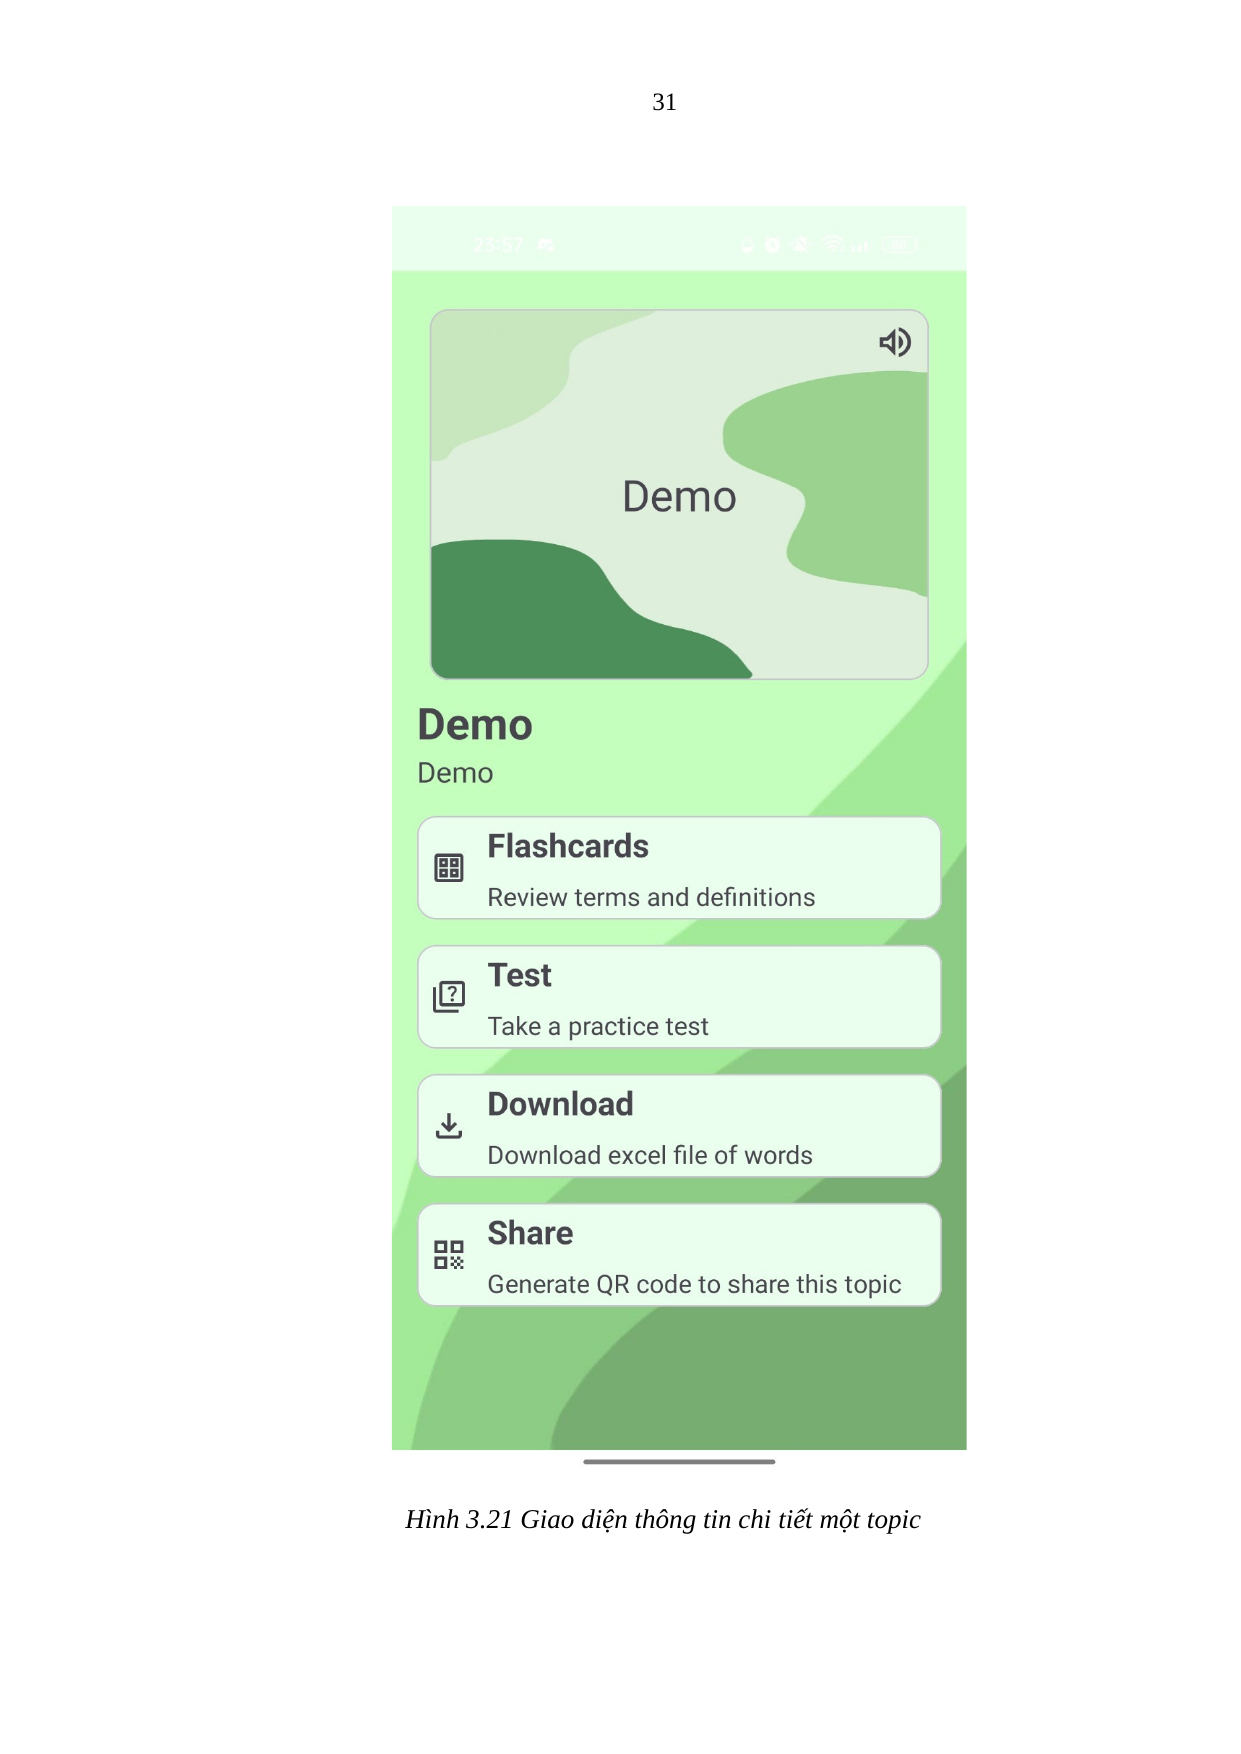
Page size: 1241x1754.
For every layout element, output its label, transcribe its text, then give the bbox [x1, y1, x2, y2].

text Hình 3.21 Giao diện thông tin chi tiết một topic [207, 1503, 1122, 1535]
picture [391, 206, 967, 1475]
